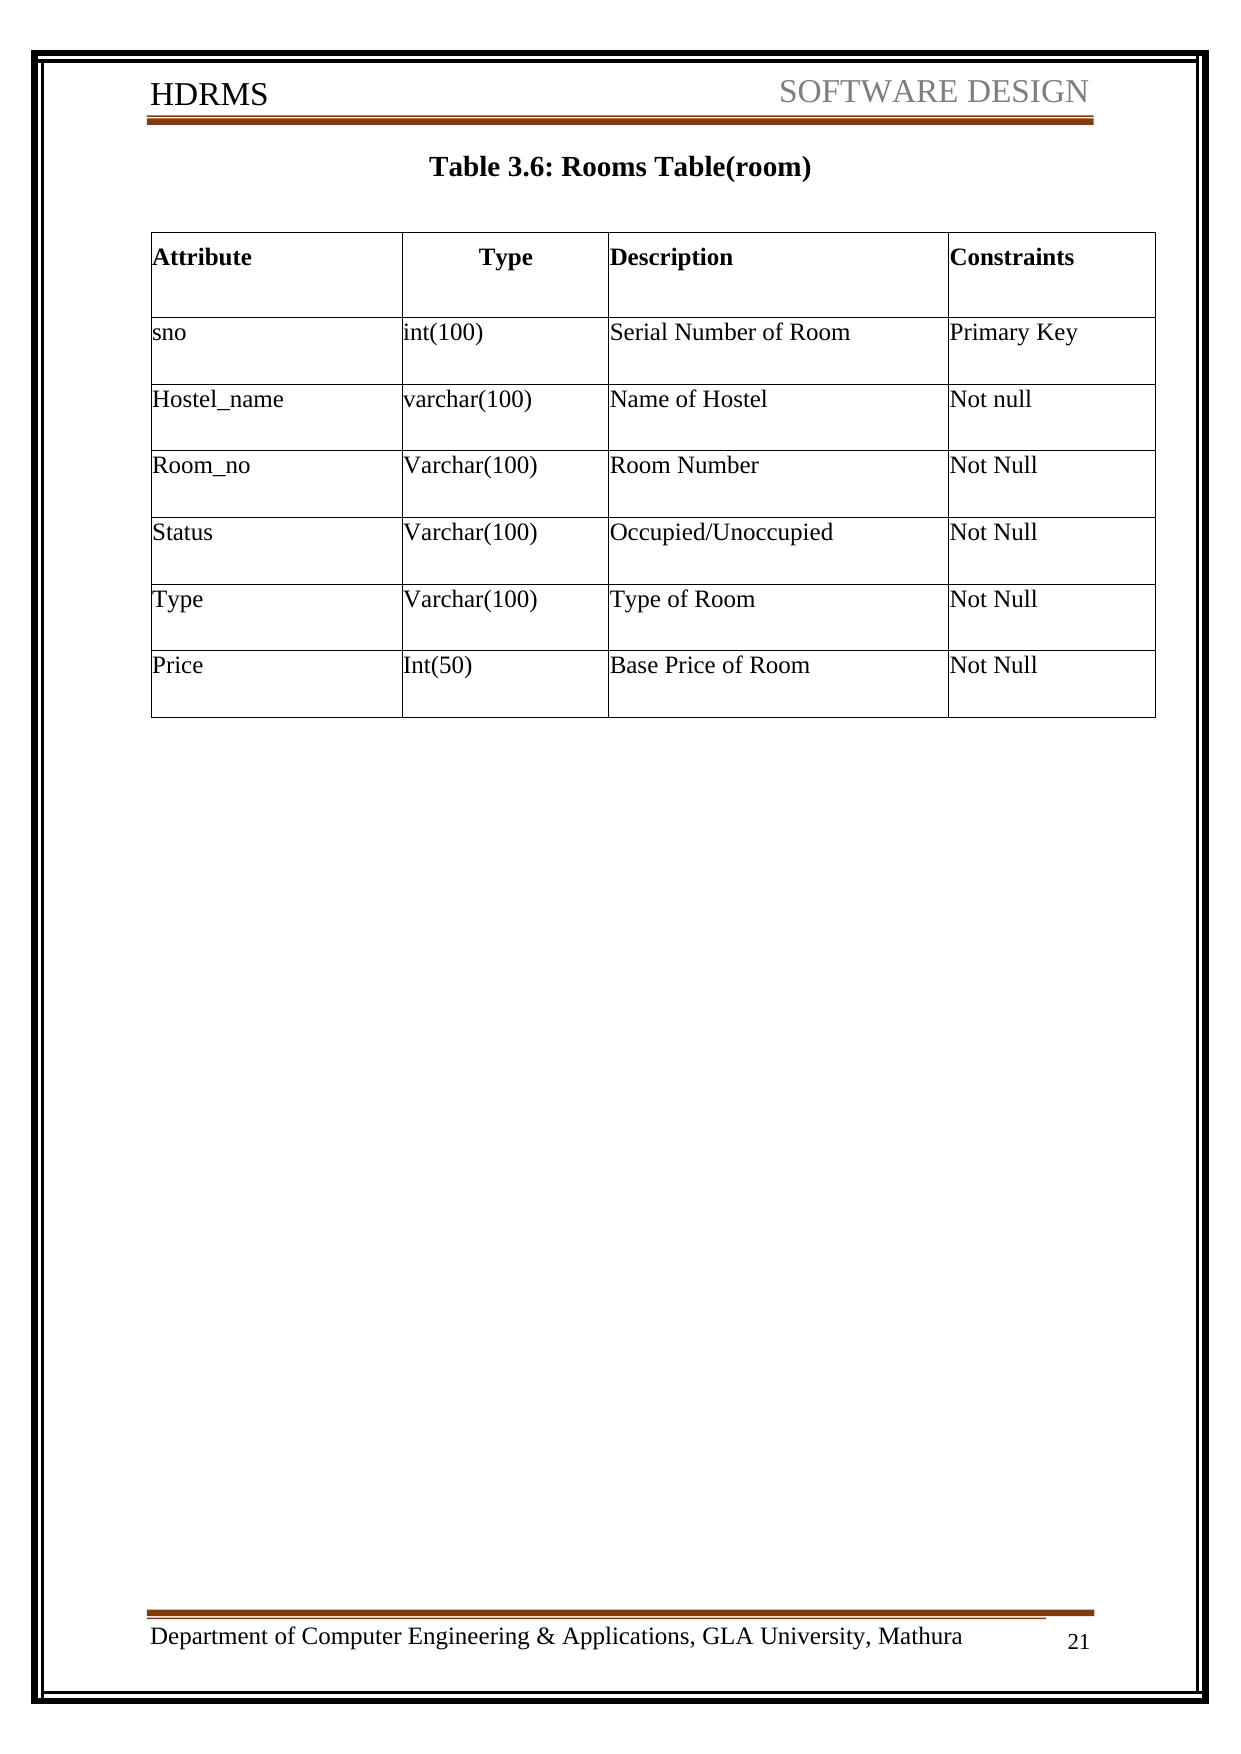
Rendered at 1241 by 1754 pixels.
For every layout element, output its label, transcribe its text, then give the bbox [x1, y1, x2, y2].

table_cell Not Null [949, 585, 1155, 650]
table_cell Occupied/Unoccupied [609, 518, 948, 583]
table_cell Not Null [949, 518, 1155, 583]
table_cell Int(50) [403, 651, 608, 717]
table_cell Room Number [609, 451, 948, 517]
table_cell Price [152, 651, 402, 717]
table_cell Hostel_name [152, 385, 402, 450]
table_cell Primary Key [949, 318, 1155, 383]
text Table 3.6: Rooms Table(room) [44, 150, 1196, 183]
table_cell sno [152, 318, 402, 383]
table_header Type [403, 233, 608, 317]
table_cell varchar(100) [403, 385, 608, 450]
table_cell Serial Number of Room [609, 318, 948, 383]
table_cell Type [152, 585, 402, 650]
table_cell Not Null [949, 651, 1155, 717]
table_cell Name of Hostel [609, 385, 948, 450]
table_header Description [609, 233, 948, 317]
table_cell Not null [949, 385, 1155, 450]
table_cell Not Null [949, 451, 1155, 517]
table_cell Type of Room [609, 585, 948, 650]
table_cell Base Price of Room [609, 651, 948, 717]
table_cell Varchar(100) [403, 518, 608, 583]
table_cell Room_no [152, 451, 402, 517]
table_cell int(100) [403, 318, 608, 383]
table_header Attribute [152, 233, 402, 317]
table_cell Varchar(100) [403, 585, 608, 650]
table_cell Status [152, 518, 402, 583]
table_header Constraints [949, 233, 1155, 317]
table_cell Varchar(100) [403, 451, 608, 517]
